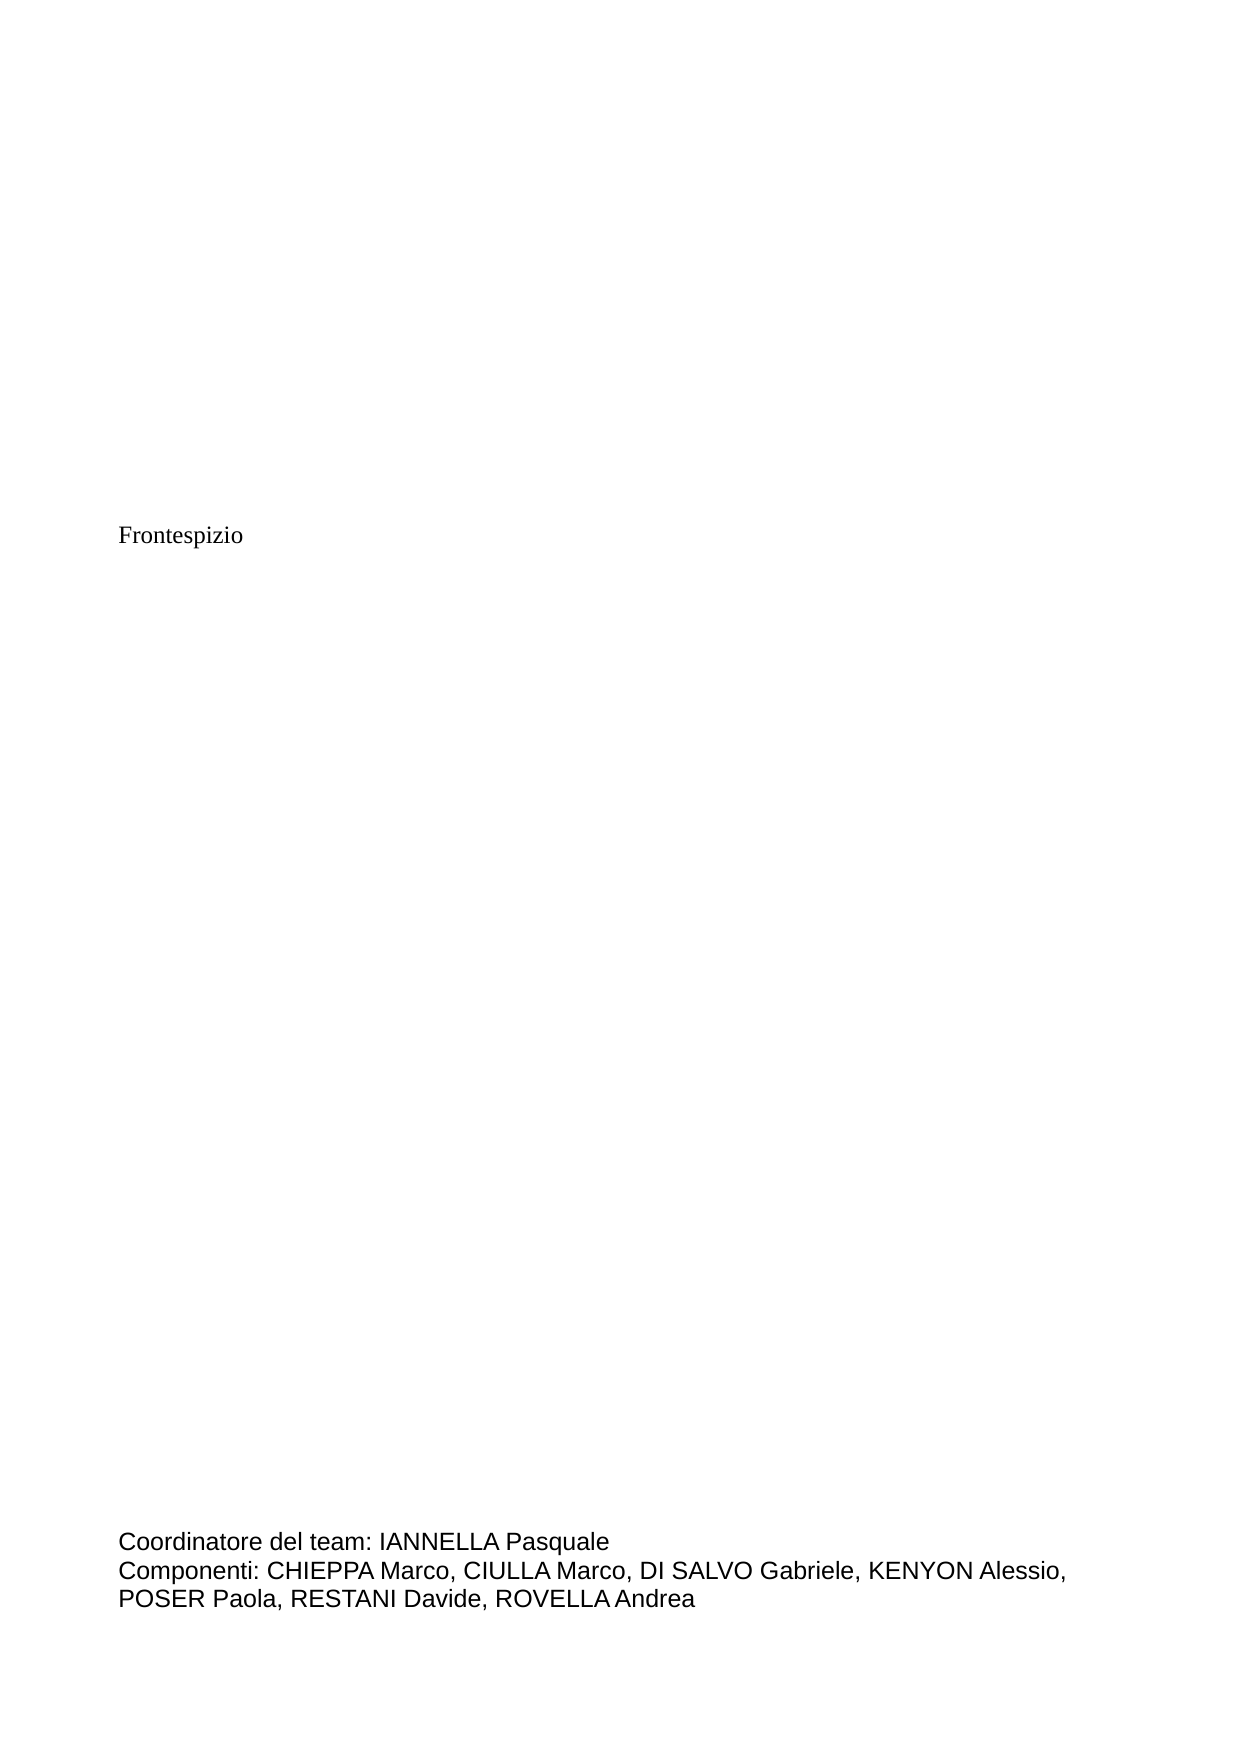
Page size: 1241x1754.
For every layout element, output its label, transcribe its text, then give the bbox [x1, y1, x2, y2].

text Coordinatore del team: IANNELLA Pasquale [118, 1527, 1122, 1556]
text Componenti: CHIEPPA Marco, CIULLA Marco, DI SALVO Gabriele, KENYON Alessio, POSER Paola, RESTANI Davide, ROVELLA Andrea [118, 1556, 1122, 1613]
text Frontespizio [118, 521, 1122, 549]
